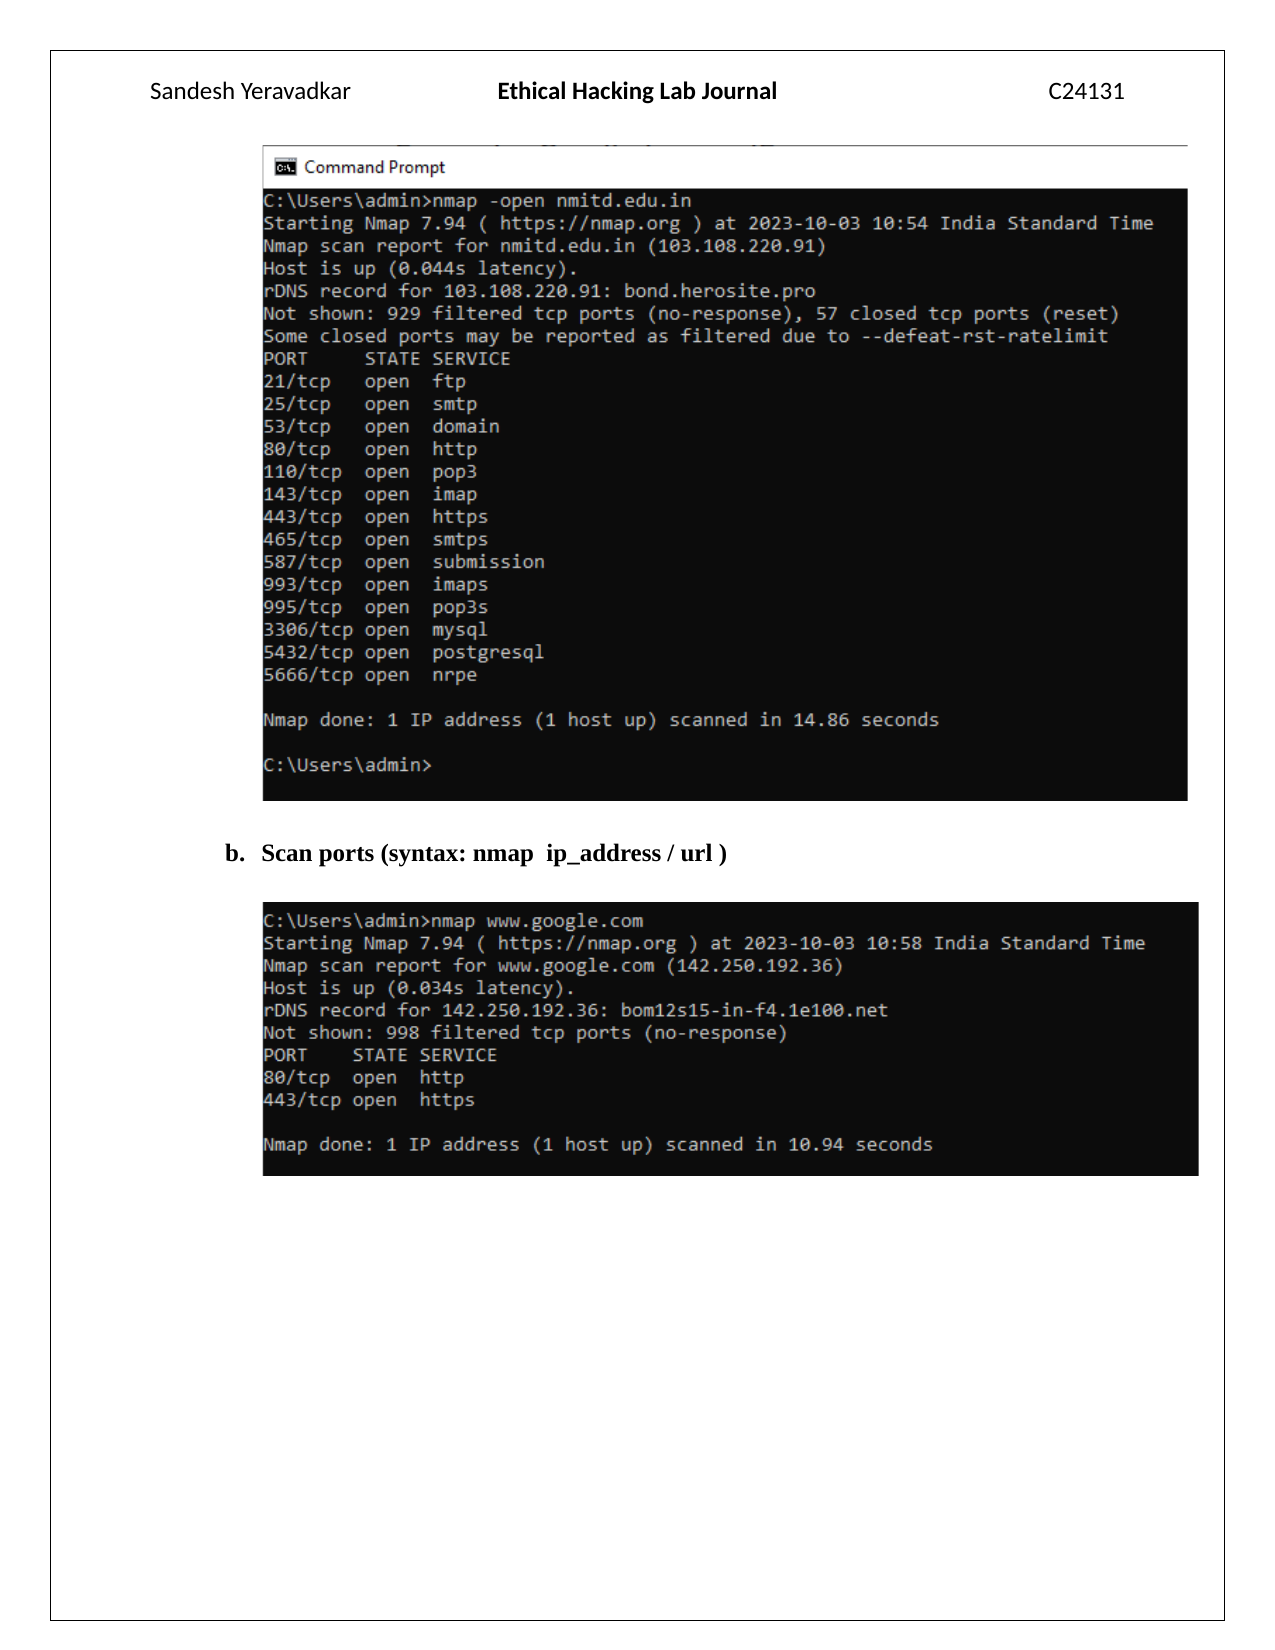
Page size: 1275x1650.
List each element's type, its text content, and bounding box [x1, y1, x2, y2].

list Scan ports (syntax: nmap ip_address / url ) [225, 838, 1125, 867]
picture [262, 902, 1199, 1176]
picture [262, 145, 1188, 801]
